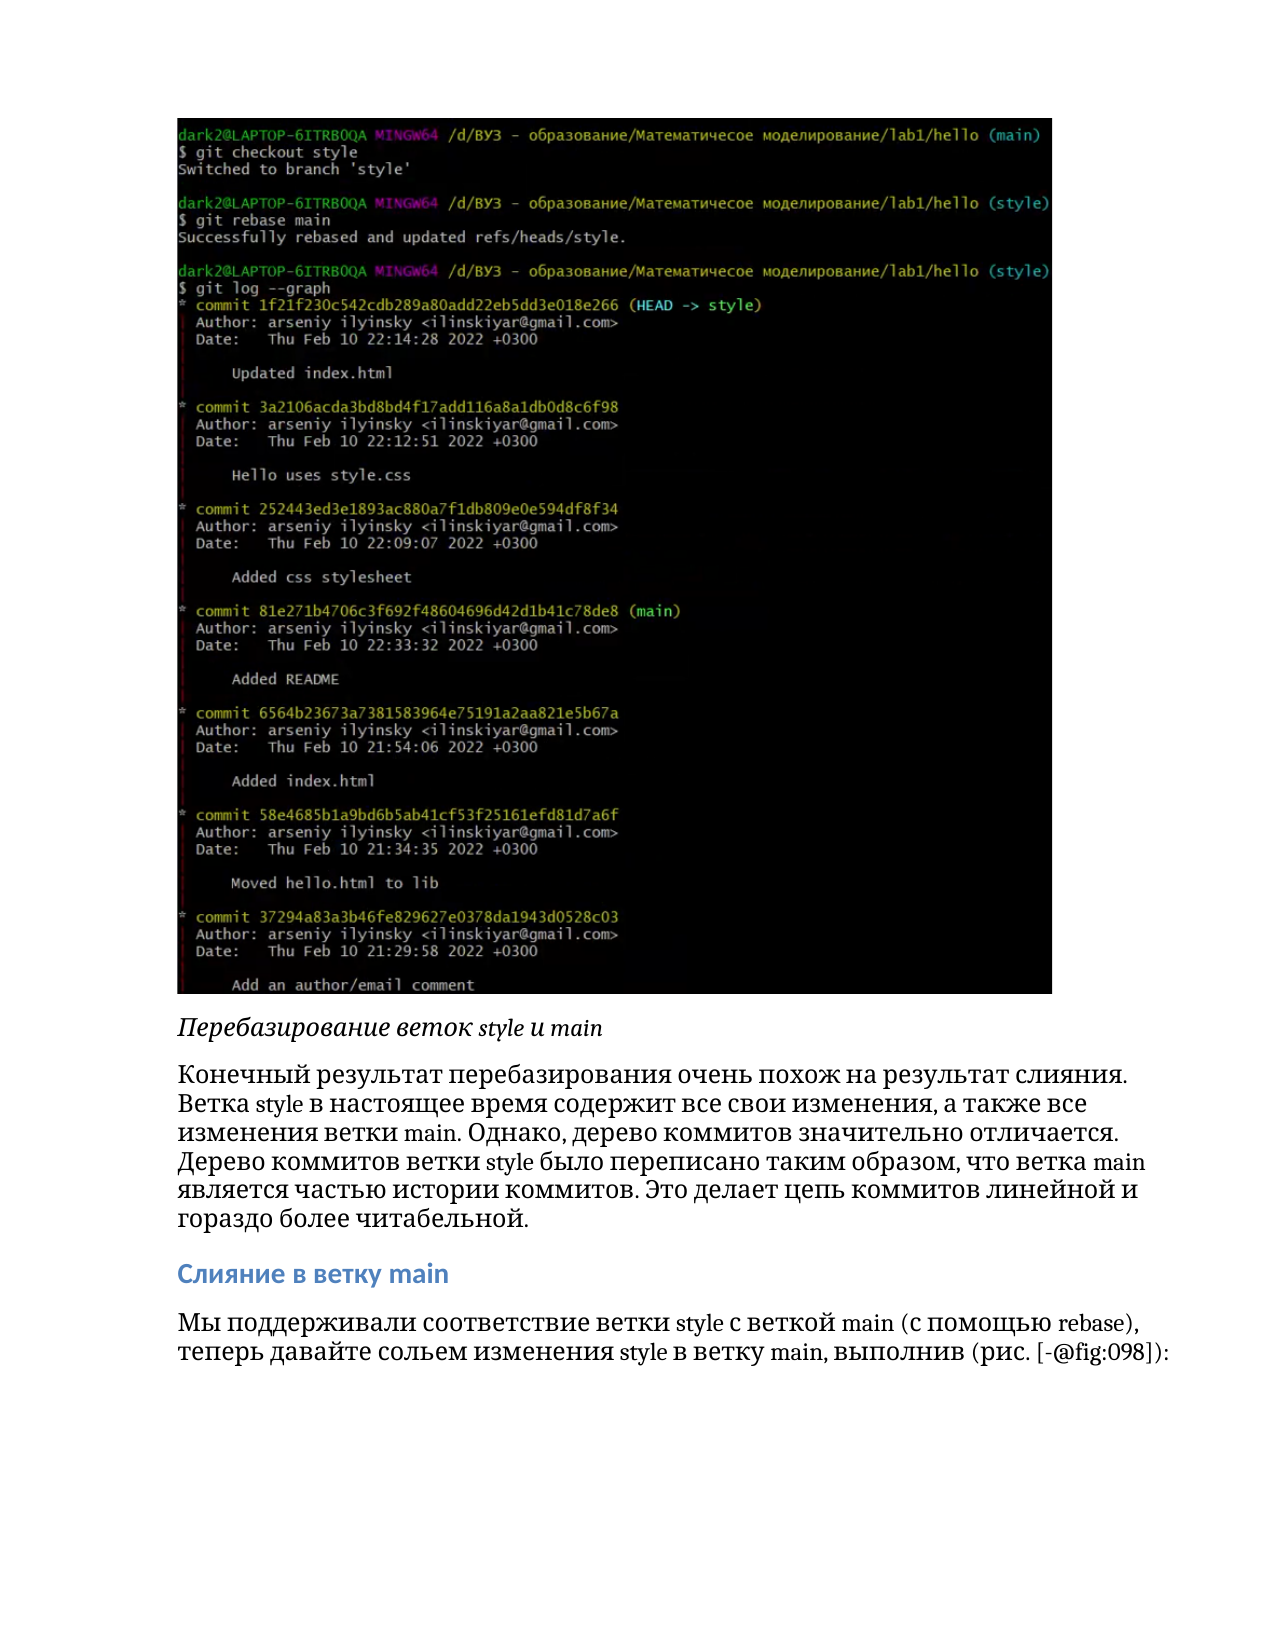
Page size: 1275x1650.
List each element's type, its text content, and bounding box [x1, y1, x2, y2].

picture [177, 118, 1053, 994]
text Перебазирование веток style и main [177, 1014, 1186, 1043]
text Конечный результат перебазирования очень похож на результат слияния. Ветка style в настоящее время содержит все свои изменения, а также все изменения ветки main. Однако, дерево коммитов значительно отличается. Дерево коммитов ветки style было переписано таким образом, что ветка main является частью истории коммитов. Это делает цепь коммитов линейной и гораздо более читабельной. [177, 1061, 1186, 1234]
subtitle Слияние в ветку main [177, 1255, 1186, 1290]
text Мы поддерживали соответствие ветки style с веткой main (с помощью rebase), теперь давайте сольем изменения style в ветку main, выполнив (рис. [-@fig:098]): [177, 1309, 1186, 1367]
